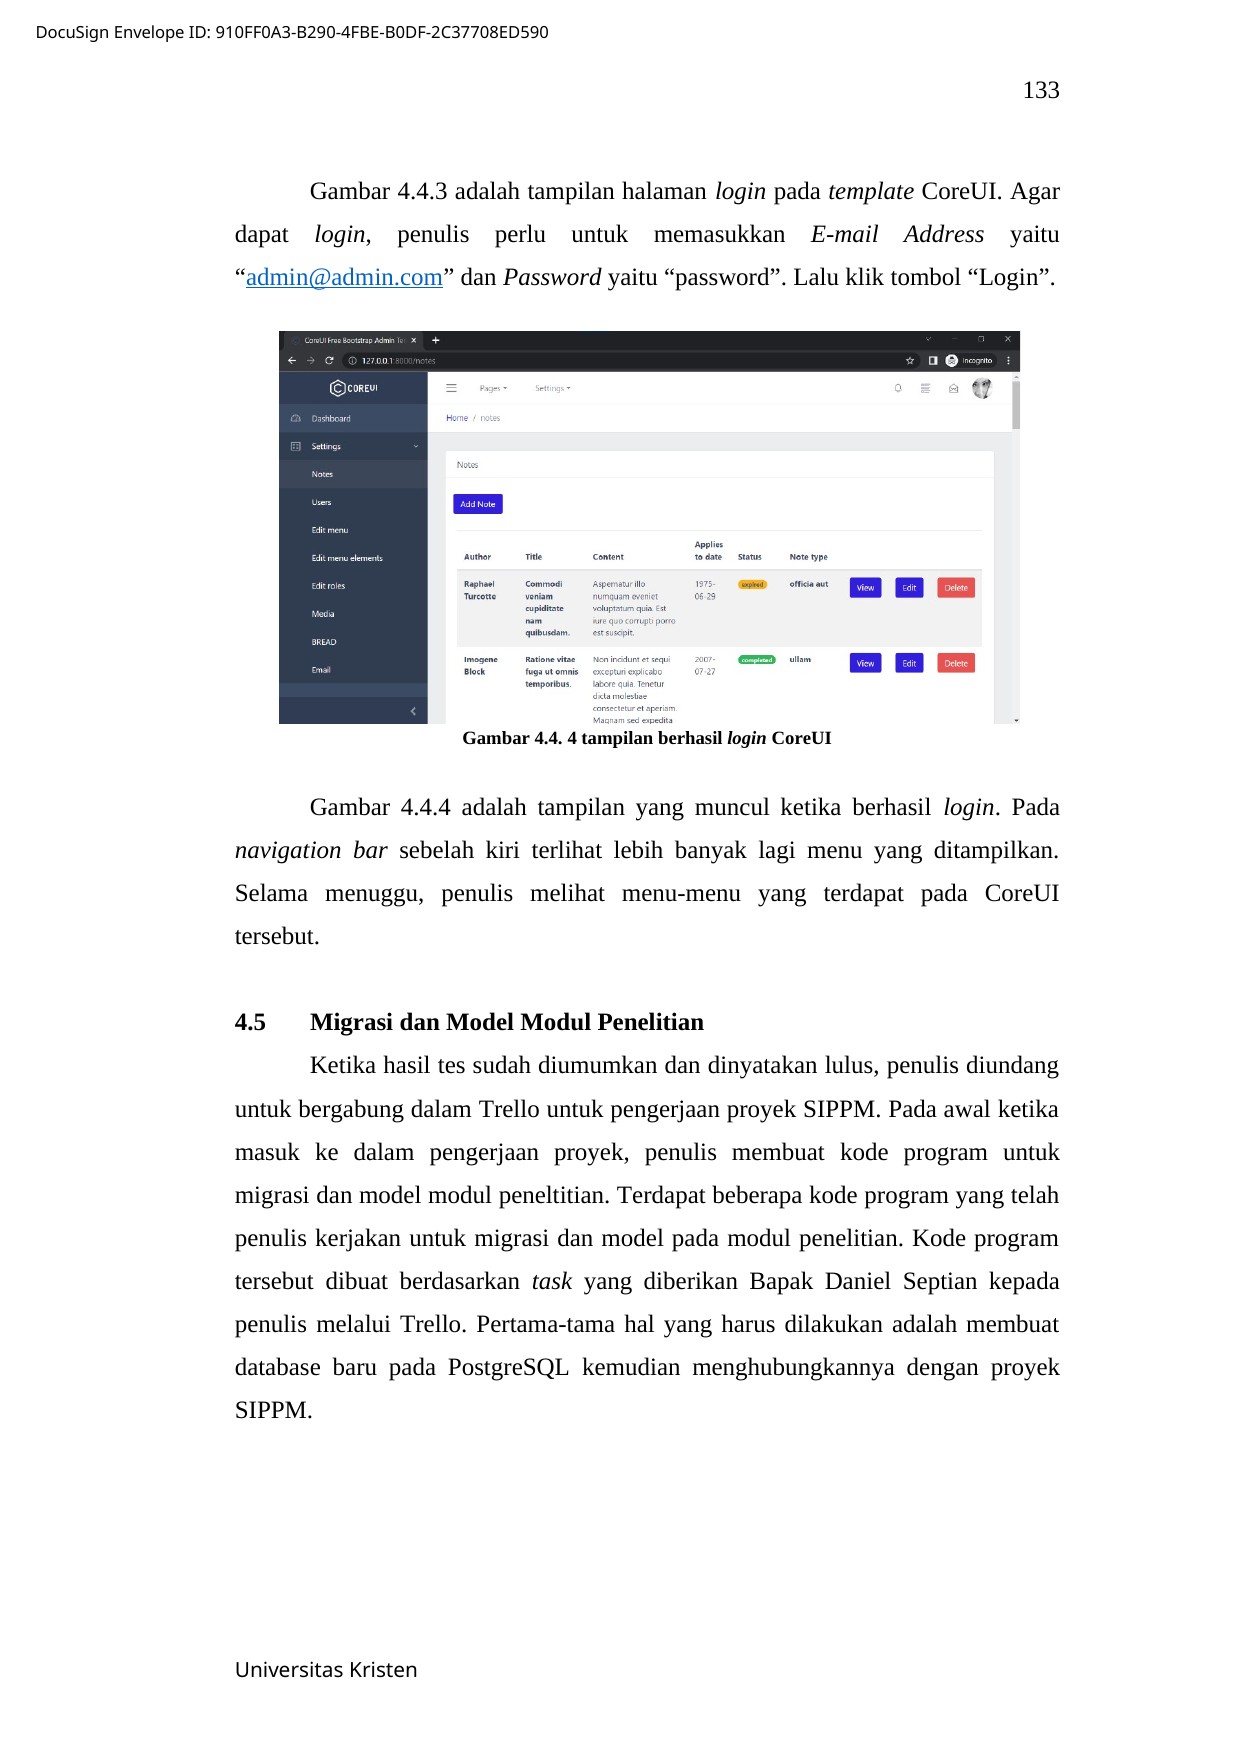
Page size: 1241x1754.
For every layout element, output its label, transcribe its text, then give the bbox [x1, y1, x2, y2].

picture [279, 331, 1021, 724]
subtitle Migrasi dan Model Modul Penelitian [234, 1007, 1098, 1036]
text Gambar 4.4.4 adalah tampilan yang muncul ketika berhasil login. Pada navigation bar sebelah kiri terlihat lebih banyak lagi menu yang ditampilkan. Selama menuggu, penulis melihat menu-menu yang terdapat pada CoreUI tersebut. [234, 792, 1060, 950]
text Gambar 4.4. 4 tampilan berhasil login CoreUI [334, 724, 960, 748]
text Gambar 4.4.3 adalah tampilan halaman login pada template CoreUI. Agar dapat login, penulis perlu untuk memasukkan E-mail Address yaitu “admin@admin.com” dan Password yaitu “password”. Lalu klik tombol “Login”. [234, 176, 1060, 291]
text Ketika hasil tes sudah diumumkan dan dinyatakan lulus, penulis diundang untuk bergabung dalam Trello untuk pengerjaan proyek SIPPM. Pada awal ketika masuk ke dalam pengerjaan proyek, penulis membuat kode program untuk migrasi dan model modul peneltitian. Terdapat beberapa kode program yang telah penulis kerjakan untuk migrasi dan model pada modul penelitian. Kode program tersebut dibuat berdasarkan task yang diberikan Bapak Daniel Septian kepada penulis melalui Trello. Pertama-tama hal yang harus dilakukan adalah membuat database baru pada PostgreSQL kemudian menghubungkannya dengan proyek SIPPM. [234, 1051, 1060, 1424]
